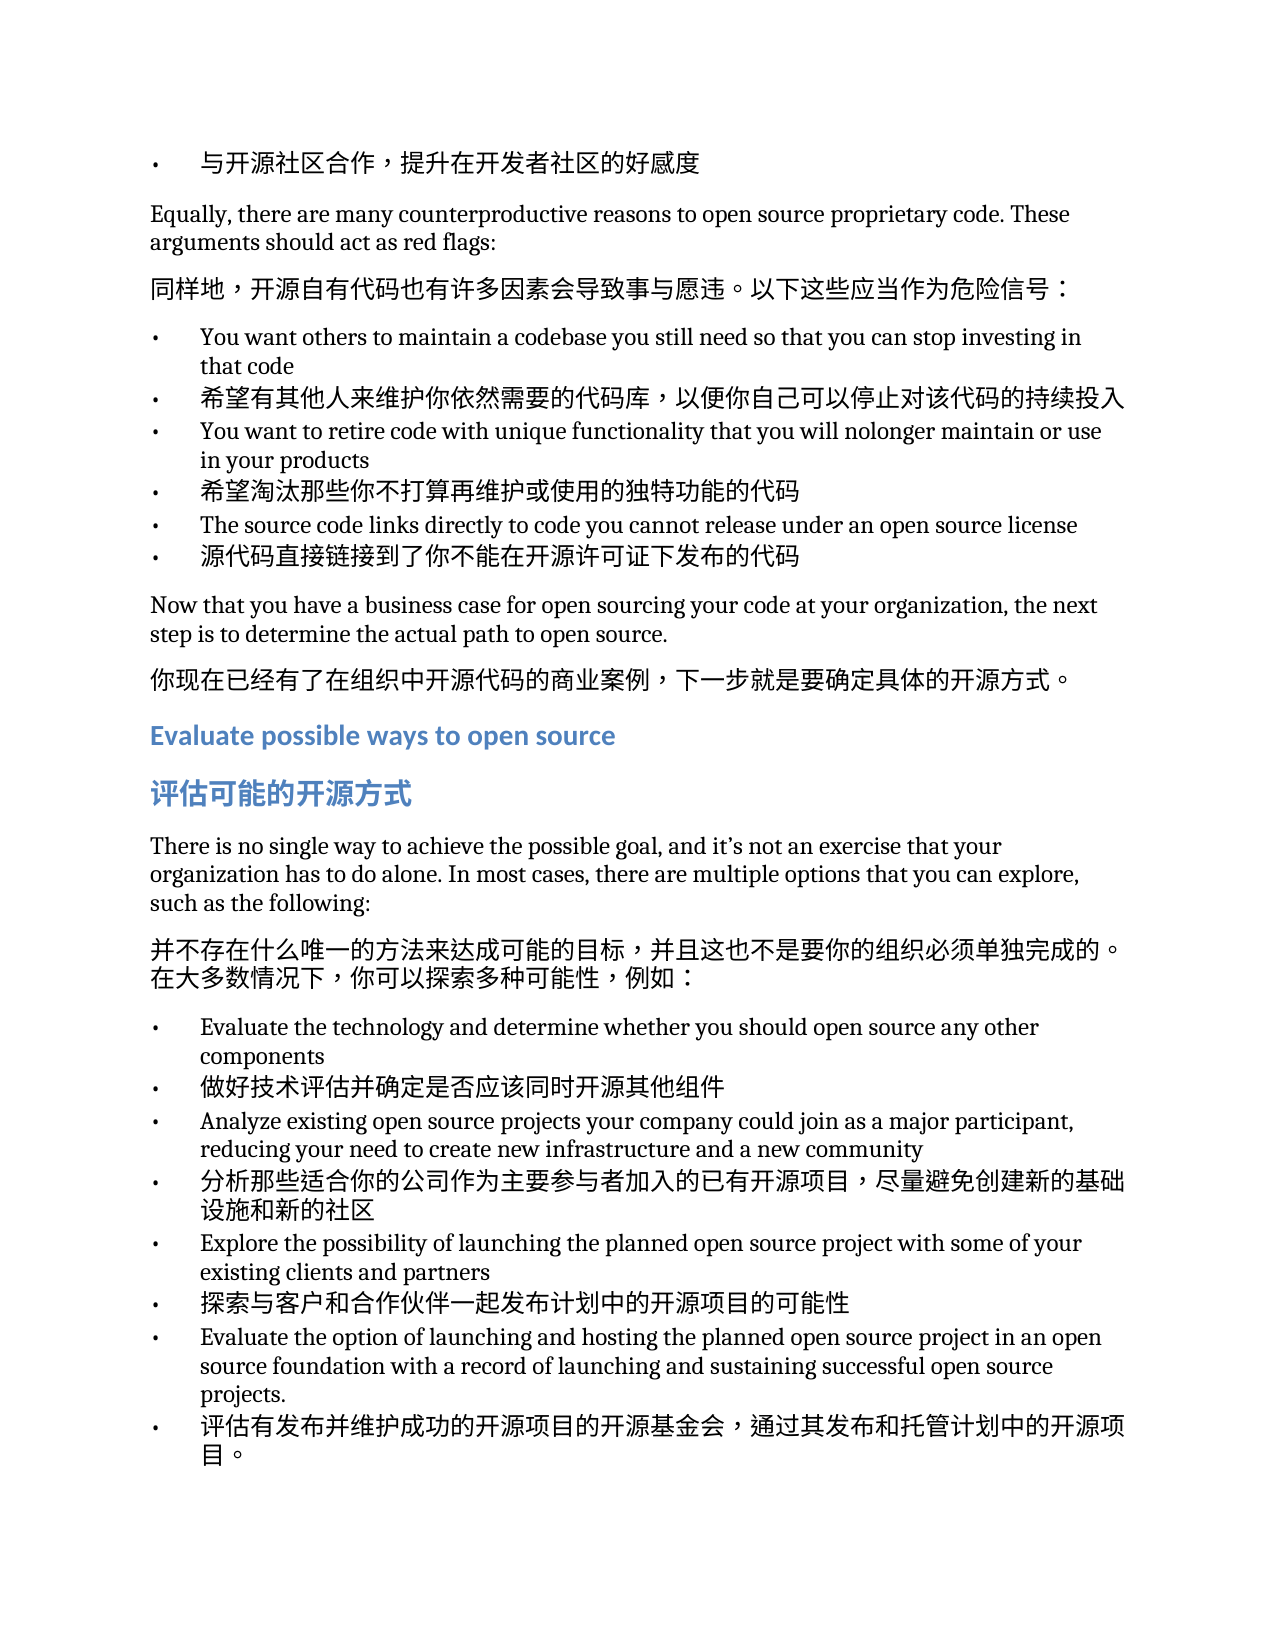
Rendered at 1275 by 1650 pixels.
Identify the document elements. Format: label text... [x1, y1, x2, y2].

list 源代码直接链接到了你不能在开源许可证下发布的代码 [150, 543, 1125, 572]
text 同样地，开源自有代码也有许多因素会导致事与愿违。以下这些应当作为危险信号： [150, 276, 1125, 304]
list 分析那些适合你的公司作为主要参与者加入的已有开源项目，尽量避免创建新的基础设施和新的社区 [150, 1168, 1125, 1225]
text Equally, there are many counterproductive reasons to open source proprietary code. These arguments should act as red flags: [150, 199, 1125, 257]
list You want others to maintain a codebase you still need so that you can stop investing in that code [150, 323, 1125, 381]
text 并不存在什么唯一的方法来达成可能的目标，并且这也不是要你的组织必须单独完成的。在大多数情况下，你可以探索多种可能性，例如： [150, 937, 1125, 994]
list 做好技术评估并确定是否应该同时开源其他组件 [150, 1074, 1125, 1103]
list 希望有其他人来维护你依然需要的代码库，以便你自己可以停止对该代码的持续投入 [150, 384, 1125, 413]
text 你现在已经有了在组织中开源代码的商业案例，下一步就是要确定具体的开源方式。 [150, 667, 1125, 696]
subtitle Evaluate possible ways to open source [150, 717, 1125, 752]
list Analyze existing open source projects your company could join as a major participant, reducing your need to create new infrastructure and a new community [150, 1107, 1125, 1164]
list Evaluate the option of launching and hosting the planned open source project in an open source foundation with a record of launching and sustaining successful open source projects. [150, 1323, 1125, 1409]
list 探索与客户和合作伙伴一起发布计划中的开源项目的可能性 [150, 1290, 1125, 1319]
list 评估有发布并维护成功的开源项目的开源基金会，通过其发布和托管计划中的开源项目。 [150, 1413, 1125, 1470]
text There is no single way to achieve the possible goal, and it’s not an exercise that your organization has to do alone. In most cases, there are multiple options that you can explore, such as the following: [150, 832, 1125, 918]
list Explore the possibility of launching the planned open source project with some of your existing clients and partners [150, 1229, 1125, 1287]
text Now that you have a business case for open sourcing your code at your organization, the next step is to determine the actual path to open source. [150, 591, 1125, 648]
subtitle 评估可能的开源方式 [150, 773, 1125, 813]
list You want to retire code with unique functionality that you will nolonger maintain or use in your products [150, 417, 1125, 474]
list The source code links directly to code you cannot release under an open source license [150, 511, 1125, 539]
list Evaluate the technology and determine whether you should open source any other components [150, 1013, 1125, 1070]
list 与开源社区合作，提升在开发者社区的好感度 [150, 150, 1125, 179]
list 希望淘汰那些你不打算再维护或使用的独特功能的代码 [150, 478, 1125, 507]
